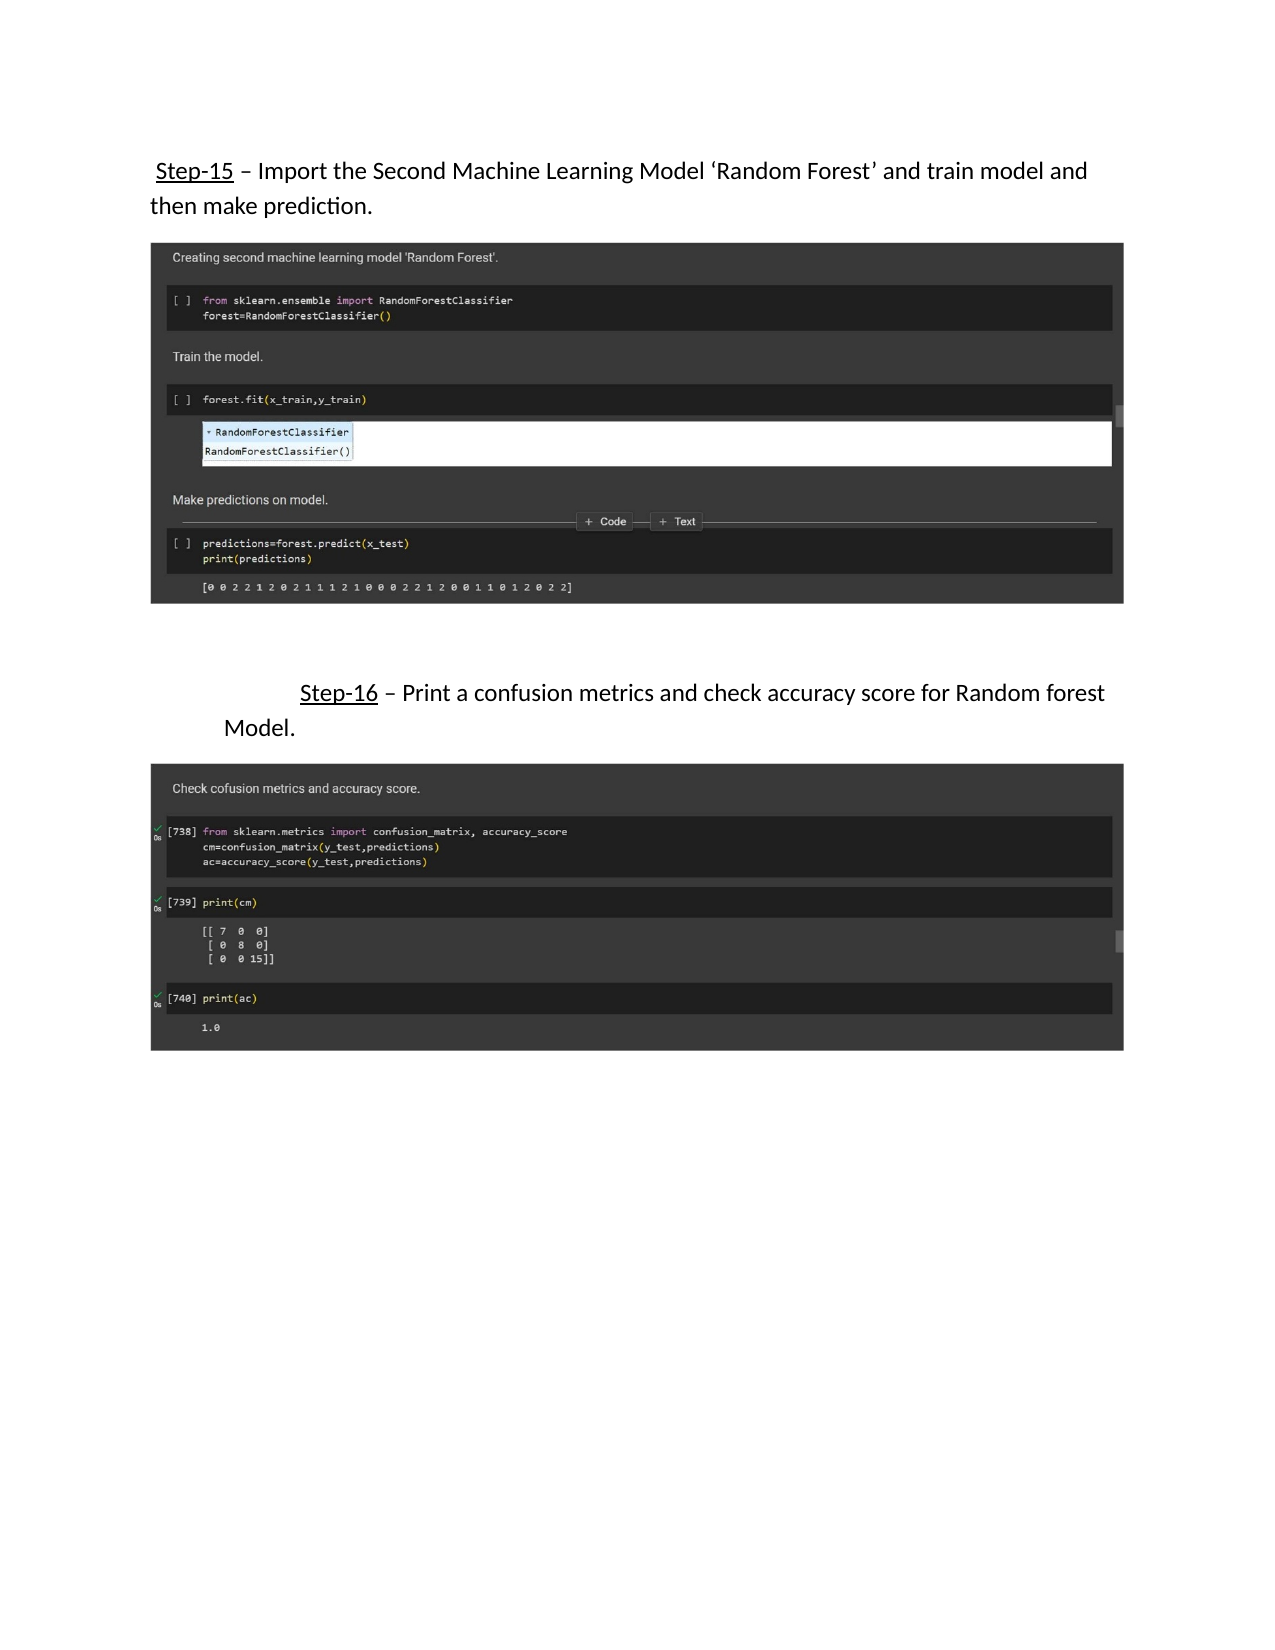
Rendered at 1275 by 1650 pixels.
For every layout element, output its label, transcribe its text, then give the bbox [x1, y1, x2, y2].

text Step-15 – Import the Second Machine Learning Model ‘Random Forest’ and train model and then make prediction. [150, 156, 1122, 221]
picture [150, 763, 1124, 1051]
list Step-16 – Print a confusion metrics and check accuracy score for Random forest Model. [223, 676, 1122, 743]
picture [150, 242, 1124, 604]
